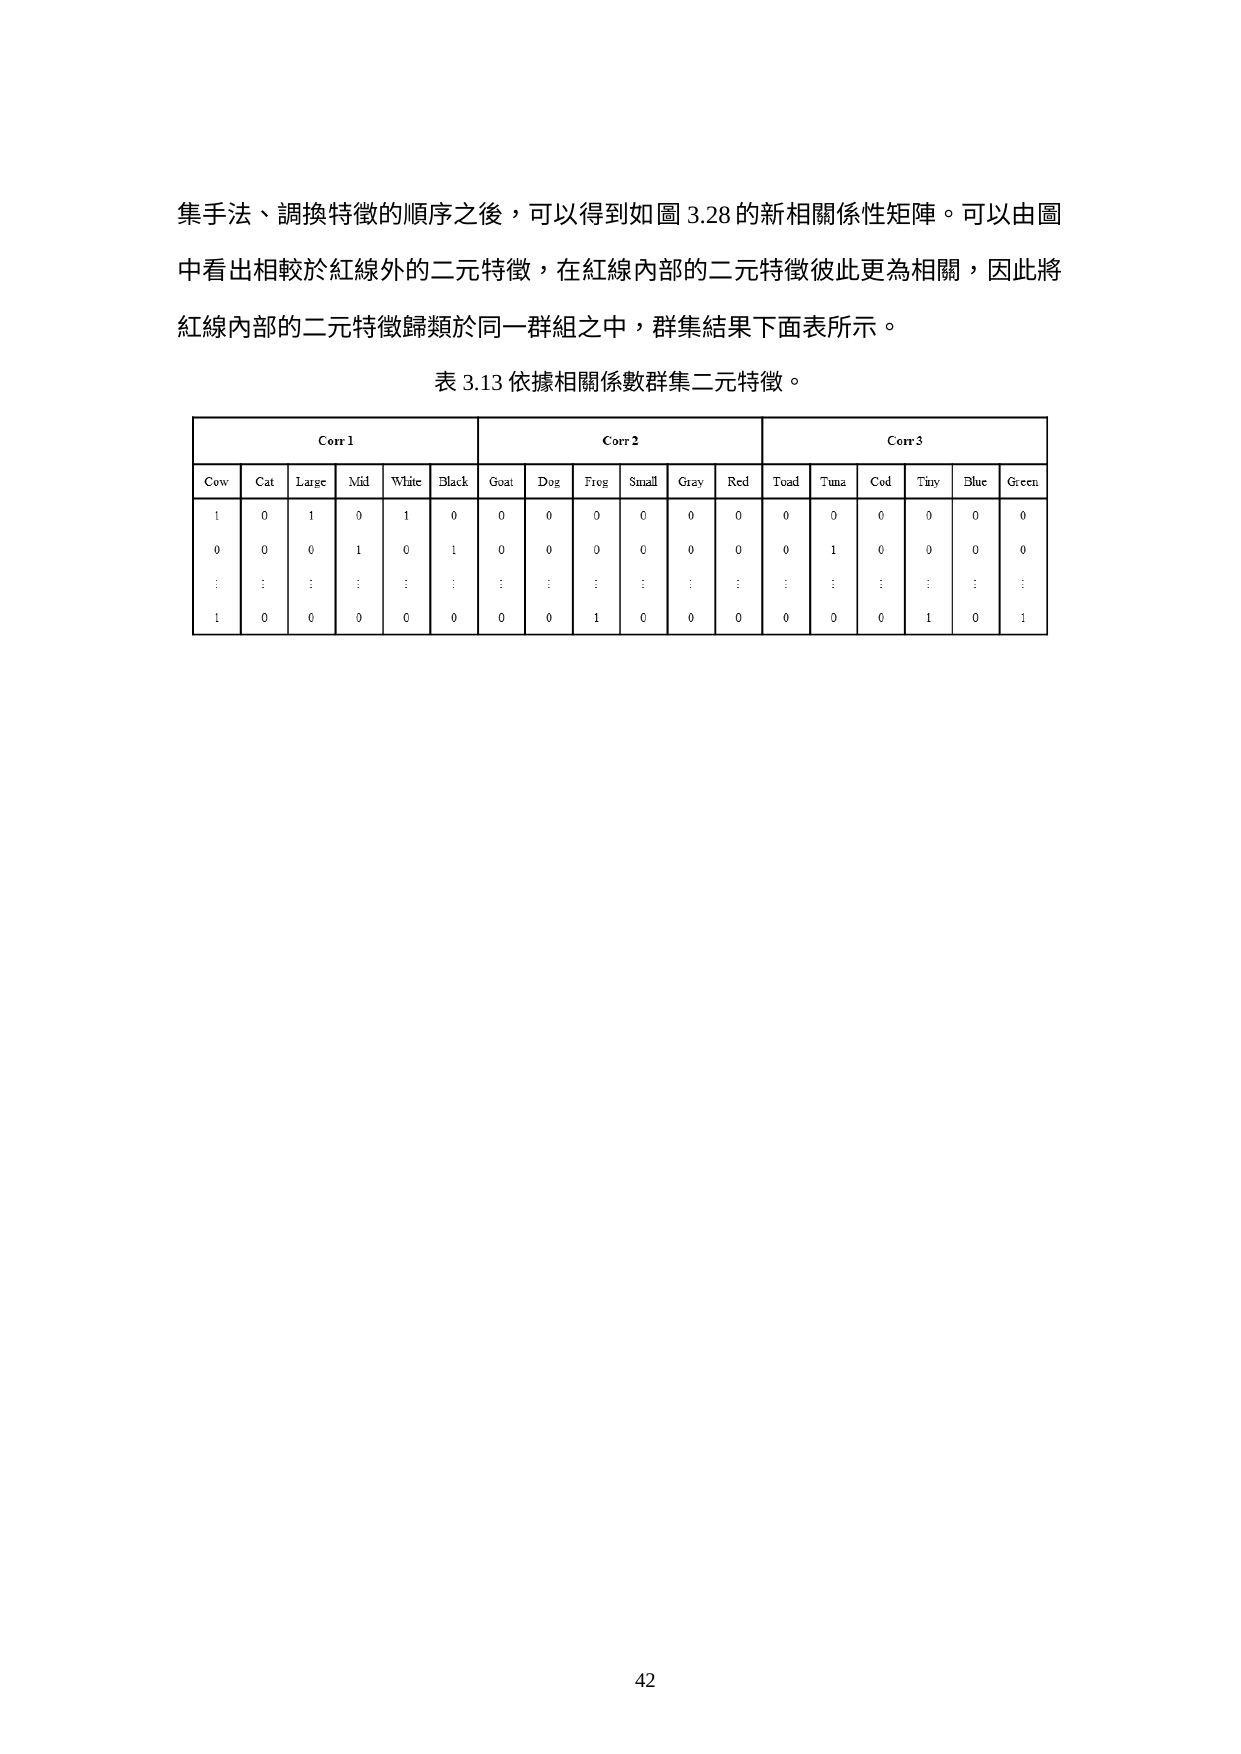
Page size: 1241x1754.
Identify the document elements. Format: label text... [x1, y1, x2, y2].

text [177, 194, 1063, 344]
picture [192, 416, 1049, 636]
